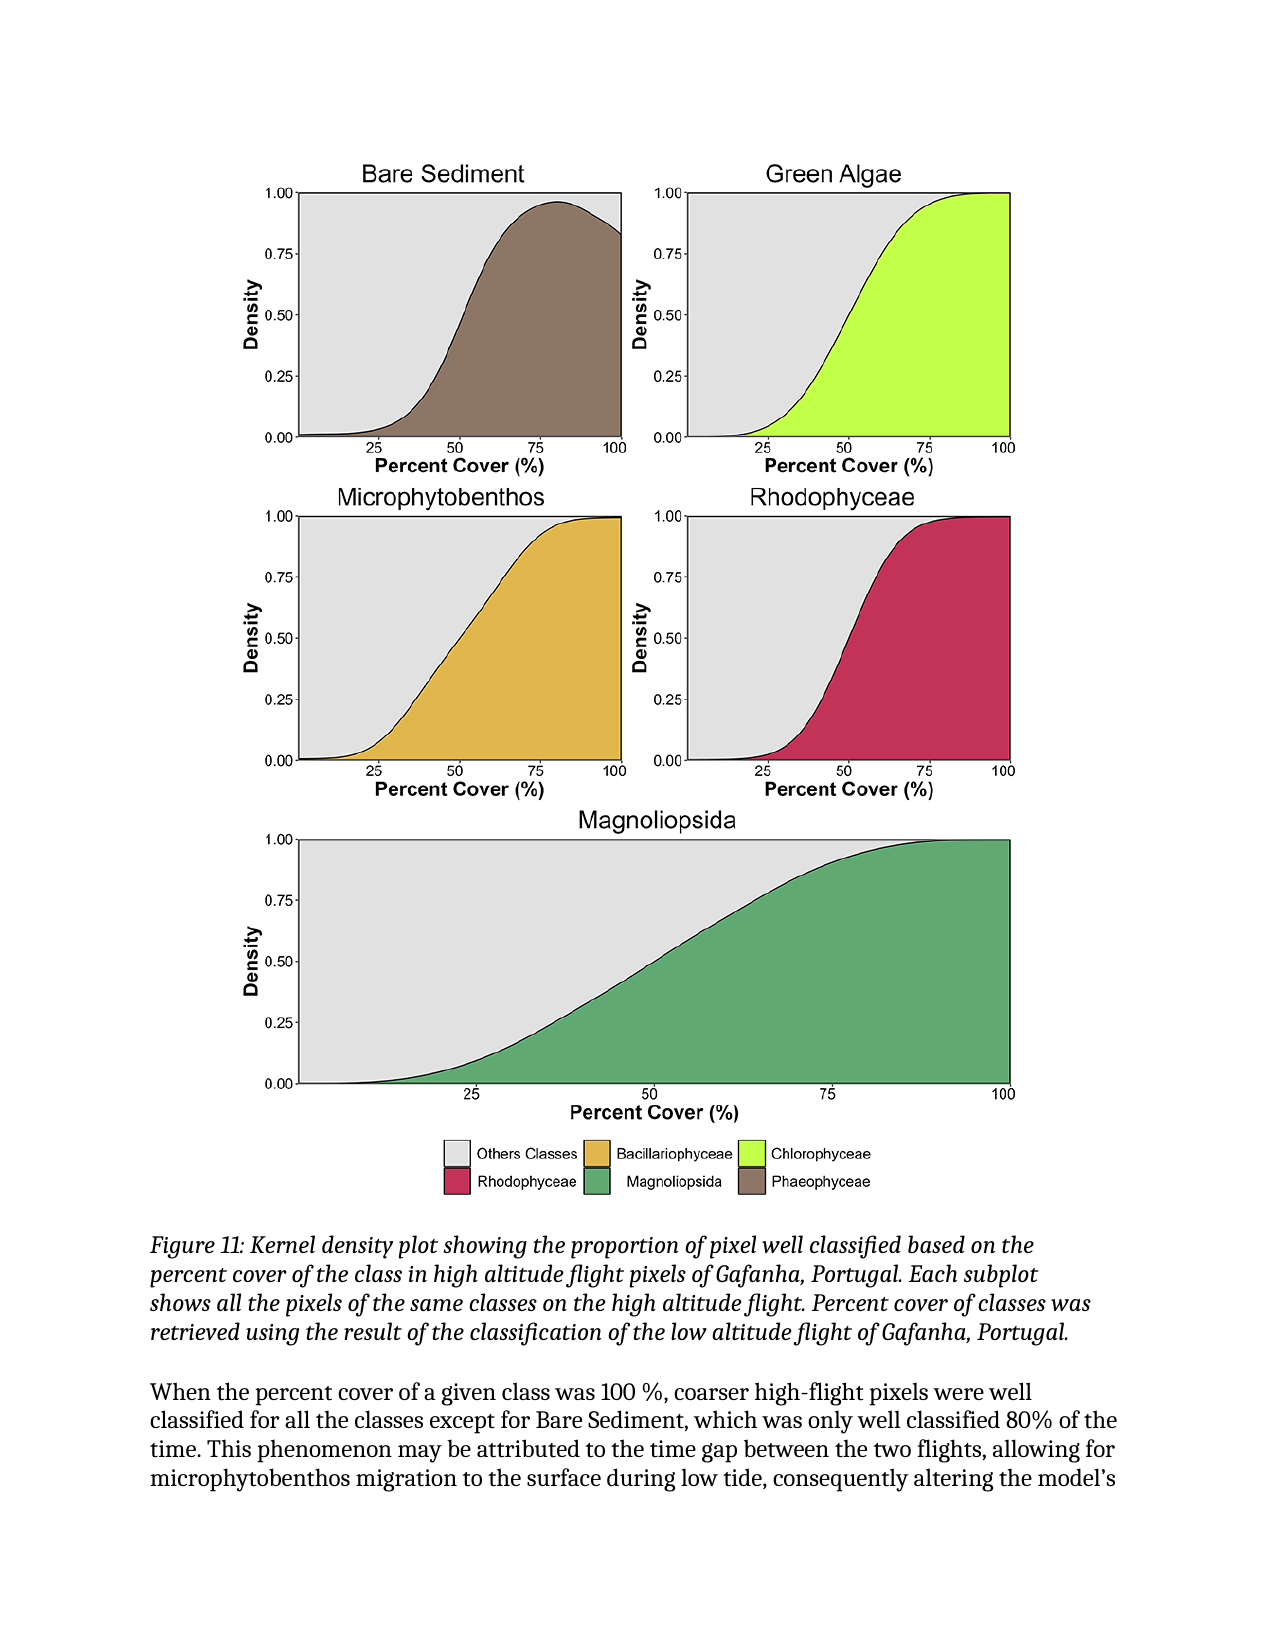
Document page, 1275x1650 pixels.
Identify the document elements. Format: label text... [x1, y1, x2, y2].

picture [232, 153, 1020, 1211]
table_header Figure 11: Kernel density plot showing the proportion of pixel well classified based on the percent cover of the class in high altitude flight pixels of Gafanha, Portugal. Each subplot shows all the pixels of the same classes on the high altitude flight. Percent cover of classes was retrieved using the result of the classification of the low altitude flight of Gafanha, Portugal. [139, 150, 1114, 1359]
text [150, 1378, 1125, 1493]
